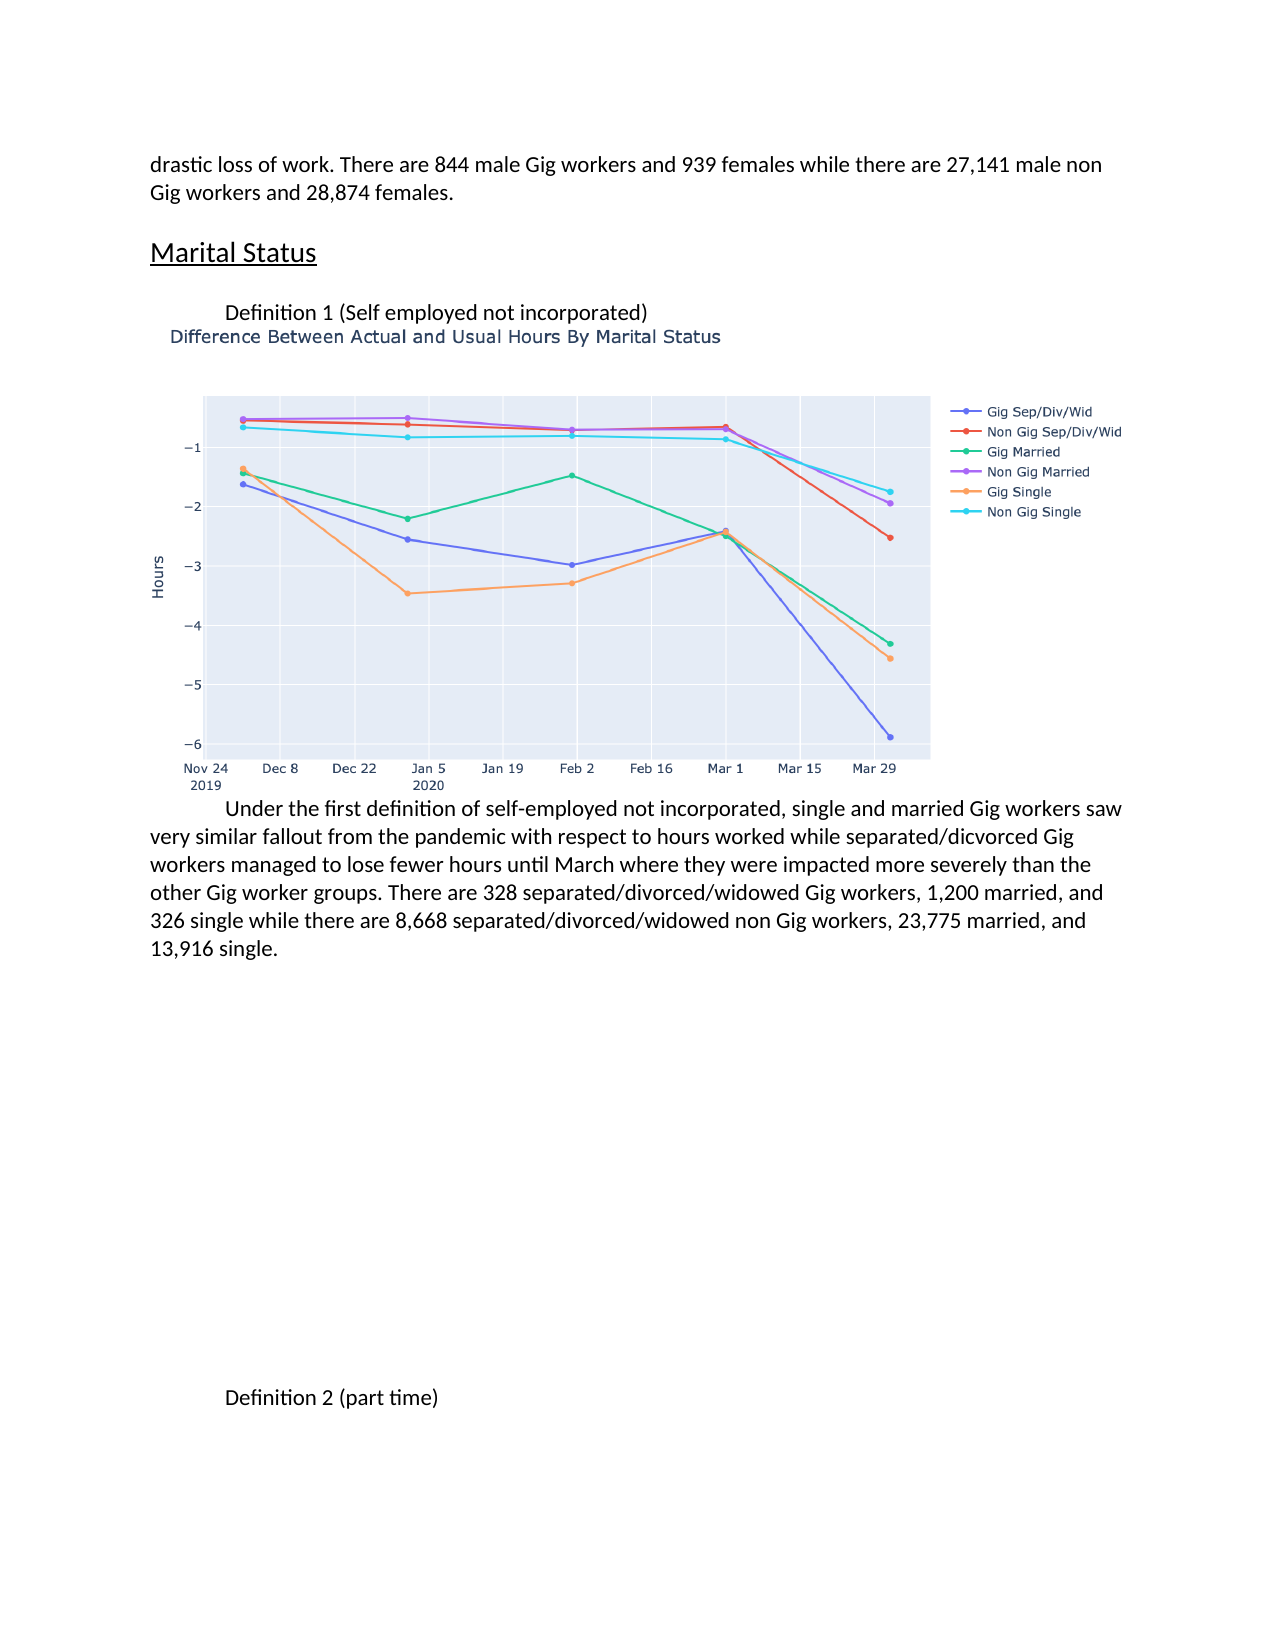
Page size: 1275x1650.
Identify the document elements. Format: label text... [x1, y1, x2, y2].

text Definition 1 (Self employed not incorporated) [150, 298, 1125, 325]
picture [150, 325, 1125, 795]
text Definition 2 (part time) [150, 1383, 1125, 1411]
text Marital Status [150, 234, 1125, 270]
text Under the first definition of self-employed not incorporated, single and married Gig workers saw very similar fallout from the pandemic with respect to hours worked while separated/dicvorced Gig workers managed to lose fewer hours until March where they were impacted more severely than the other Gig worker groups. There are 328 separated/divorced/widowed Gig workers, 1,200 married, and 326 single while there are 8,668 separated/divorced/widowed non Gig workers, 23,775 married, and 13,916 single. [150, 795, 1125, 962]
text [150, 150, 1125, 206]
